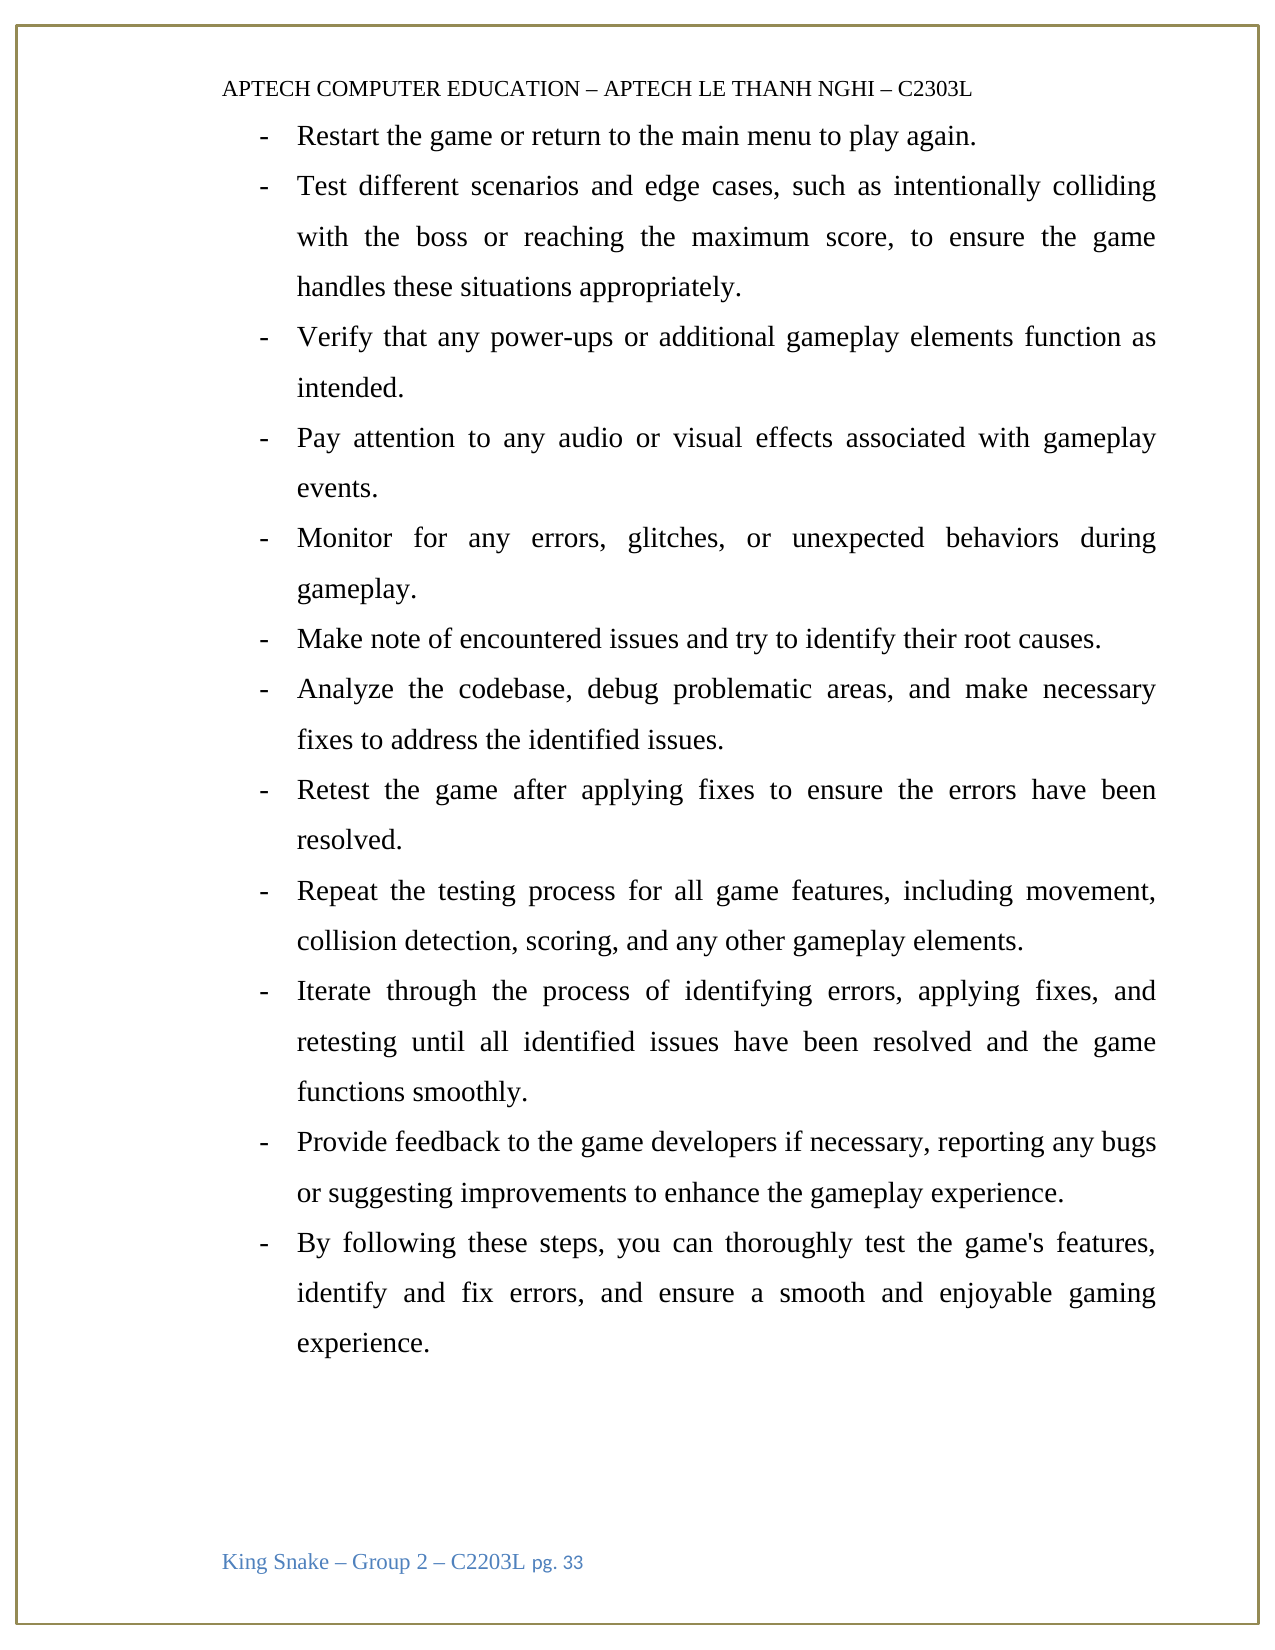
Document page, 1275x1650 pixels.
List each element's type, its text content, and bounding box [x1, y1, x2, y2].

list Restart the game or return to the main menu to play again. [259, 118, 1157, 152]
list Provide feedback to the game developers if necessary, reporting any bugs or suggesting improvements to enhance the gameplay experience. [259, 1124, 1157, 1208]
list By following these steps, you can thoroughly test the game's features, identify and fix errors, and ensure a smooth and enjoyable gaming experience. [259, 1225, 1157, 1359]
list Retest the game after applying fixes to ensure the errors have been resolved. [259, 772, 1157, 856]
list Analyze the codebase, debug problematic areas, and make necessary fixes to address the identified issues. [259, 672, 1157, 755]
list Repeat the testing process for all game features, including movement, collision detection, scoring, and any other gameplay elements. [259, 873, 1157, 957]
list Iterate through the process of identifying errors, applying fixes, and retesting until all identified issues have been resolved and the game functions smoothly. [259, 973, 1157, 1108]
list Verify that any power-ups or additional gameplay elements function as intended. [259, 319, 1157, 403]
list Monitor for any errors, glitches, or unexpected behaviors during gameplay. [259, 521, 1157, 604]
list Test different scenarios and edge cases, such as intentionally colliding with the boss or reaching the maximum score, to ensure the game handles these situations appropriately. [259, 168, 1157, 303]
list Pay attention to any audio or visual effects associated with gameplay events. [259, 420, 1157, 504]
list Make note of encountered issues and try to identify their root causes. [259, 621, 1157, 655]
